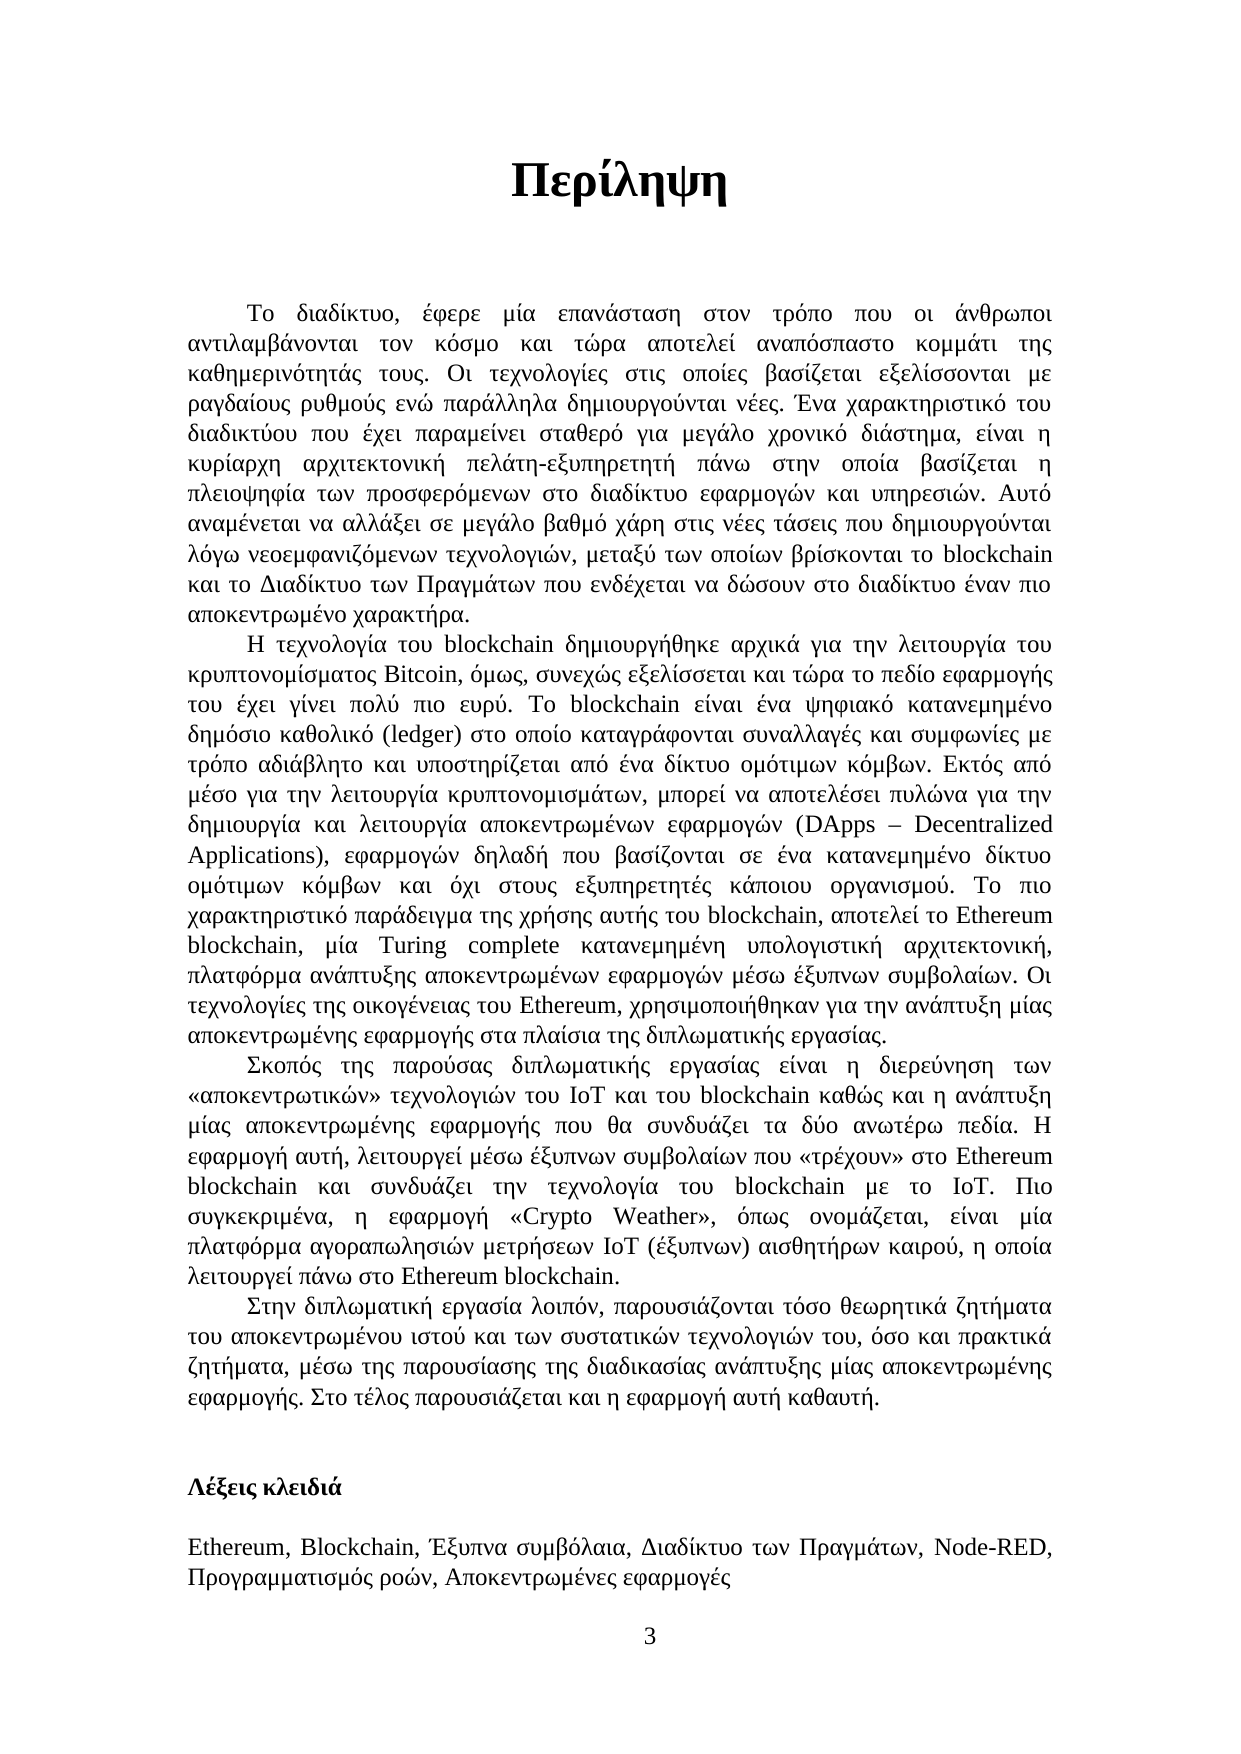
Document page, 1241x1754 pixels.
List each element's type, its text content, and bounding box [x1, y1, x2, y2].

text Στην διπλωματική εργασία λοιπόν, παρουσιάζονται τόσο θεωρητικά ζητήματα του αποκεντρωμένου ιστού και των συστατικών τεχνολογιών του, όσο και πρακτικά ζητήματα, μέσω της παρουσίασης της διαδικασίας ανάπτυξης μίας αποκεντρωμένης εφαρμογής. Στο τέλος παρουσιάζεται και η εφαρμογή αυτή καθαυτή. [187, 1291, 1053, 1410]
text Λέξεις κλειδιά [187, 1472, 1053, 1501]
text Ethereum, Blockchain, Έξυπνα συμβόλαια, Διαδίκτυο των Πραγμάτων, Node-RED, Προγραμματισμός ροών, Αποκεντρωμένες εφαρμογές [187, 1532, 1053, 1591]
text Σκοπός της παρούσας διπλωματικής εργασίας είναι η διερεύνηση των «αποκεντρωτικών» τεχνολογιών του IoT και του blockchain καθώς και η ανάπτυξη μίας αποκεντρωμένης εφαρμογής που θα συνδυάζει τα δύο ανωτέρω πεδία. Η εφαρμογή αυτή, λειτουργεί μέσω έξυπνων συμβολαίων που «τρέχουν» στο Ethereum blockchain και συνδυάζει την τεχνολογία του blockchain με το IoT. Πιο συγκεκριμένα, η εφαρμογή «Crypto Weather», όπως ονομάζεται, είναι μία πλατφόρμα αγοραπωλησιών μετρήσεων IoT (έξυπνων) αισθητήρων καιρού, η οποία λειτουργεί πάνω στο Ethereum blockchain. [187, 1050, 1053, 1290]
text Το διαδίκτυο, έφερε μία επανάσταση στον τρόπο που οι άνθρωποι αντιλαμβάνονται τον κόσμο και τώρα αποτελεί αναπόσπαστο κομμάτι της καθημερινότητάς τους. Οι τεχνολογίες στις οποίες βασίζεται εξελίσσονται με ραγδαίους ρυθμούς ενώ παράλληλα δημιουργούνται νέες. Ένα χαρακτηριστικό του διαδικτύου που έχει παραμείνει σταθερό για μεγάλο χρονικό διάστημα, είναι η κυρίαρχη αρχιτεκτονική πελάτη-εξυπηρετητή πάνω στην οποία βασίζεται η πλειοψηφία των προσφερόμενων στο διαδίκτυο εφαρμογών και υπηρεσιών. Αυτό αναμένεται να αλλάξει σε μεγάλο βαθμό χάρη στις νέες τάσεις που δημιουργούνται λόγω νεοεμφανιζόμενων τεχνολογιών, μεταξύ των οποίων βρίσκονται το blockchain και το Διαδίκτυο των Πραγμάτων που ενδέχεται να δώσουν στο διαδίκτυο έναν πιο αποκεντρωμένο χαρακτήρα. [187, 298, 1053, 628]
subtitle Περίληψη [187, 150, 1053, 207]
text Η τεχνολογία του blockchain δημιουργήθηκε αρχικά για την λειτουργία του κρυπτονoμίσματος Bitcoin, όμως, συνεχώς εξελίσσεται και τώρα το πεδίο εφαρμογής του έχει γίνει πολύ πιο ευρύ. Το blockchain είναι ένα ψηφιακό κατανεμημένο δημόσιο καθολικό (ledger) στο οποίο καταγράφονται συναλλαγές και συμφωνίες με τρόπο αδιάβλητο και υποστηρίζεται από ένα δίκτυο ομότιμων κόμβων. Εκτός από μέσο για την λειτουργία κρυπτονομισμάτων, μπορεί να αποτελέσει πυλώνα για την δημιουργία και λειτουργία αποκεντρωμένων εφαρμογών (DApps – Decentralized Applications), εφαρμογών δηλαδή που βασίζονται σε ένα κατανεμημένο δίκτυο ομότιμων κόμβων και όχι στους εξυπηρετητές κάποιου οργανισμού. Το πιο χαρακτηριστικό παράδειγμα της χρήσης αυτής του blockchain, αποτελεί το Ethereum blockchain, μία Turing complete κατανεμημένη υπολογιστική αρχιτεκτονική, πλατφόρμα ανάπτυξης αποκεντρωμένων εφαρμογών μέσω έξυπνων συμβολαίων. Οι τεχνολογίες της οικογένειας του Ethereum, χρησιμοποιήθηκαν για την ανάπτυξη μίας αποκεντρωμένης εφαρμογής στα πλαίσια της διπλωματικής εργασίας. [187, 629, 1053, 1049]
